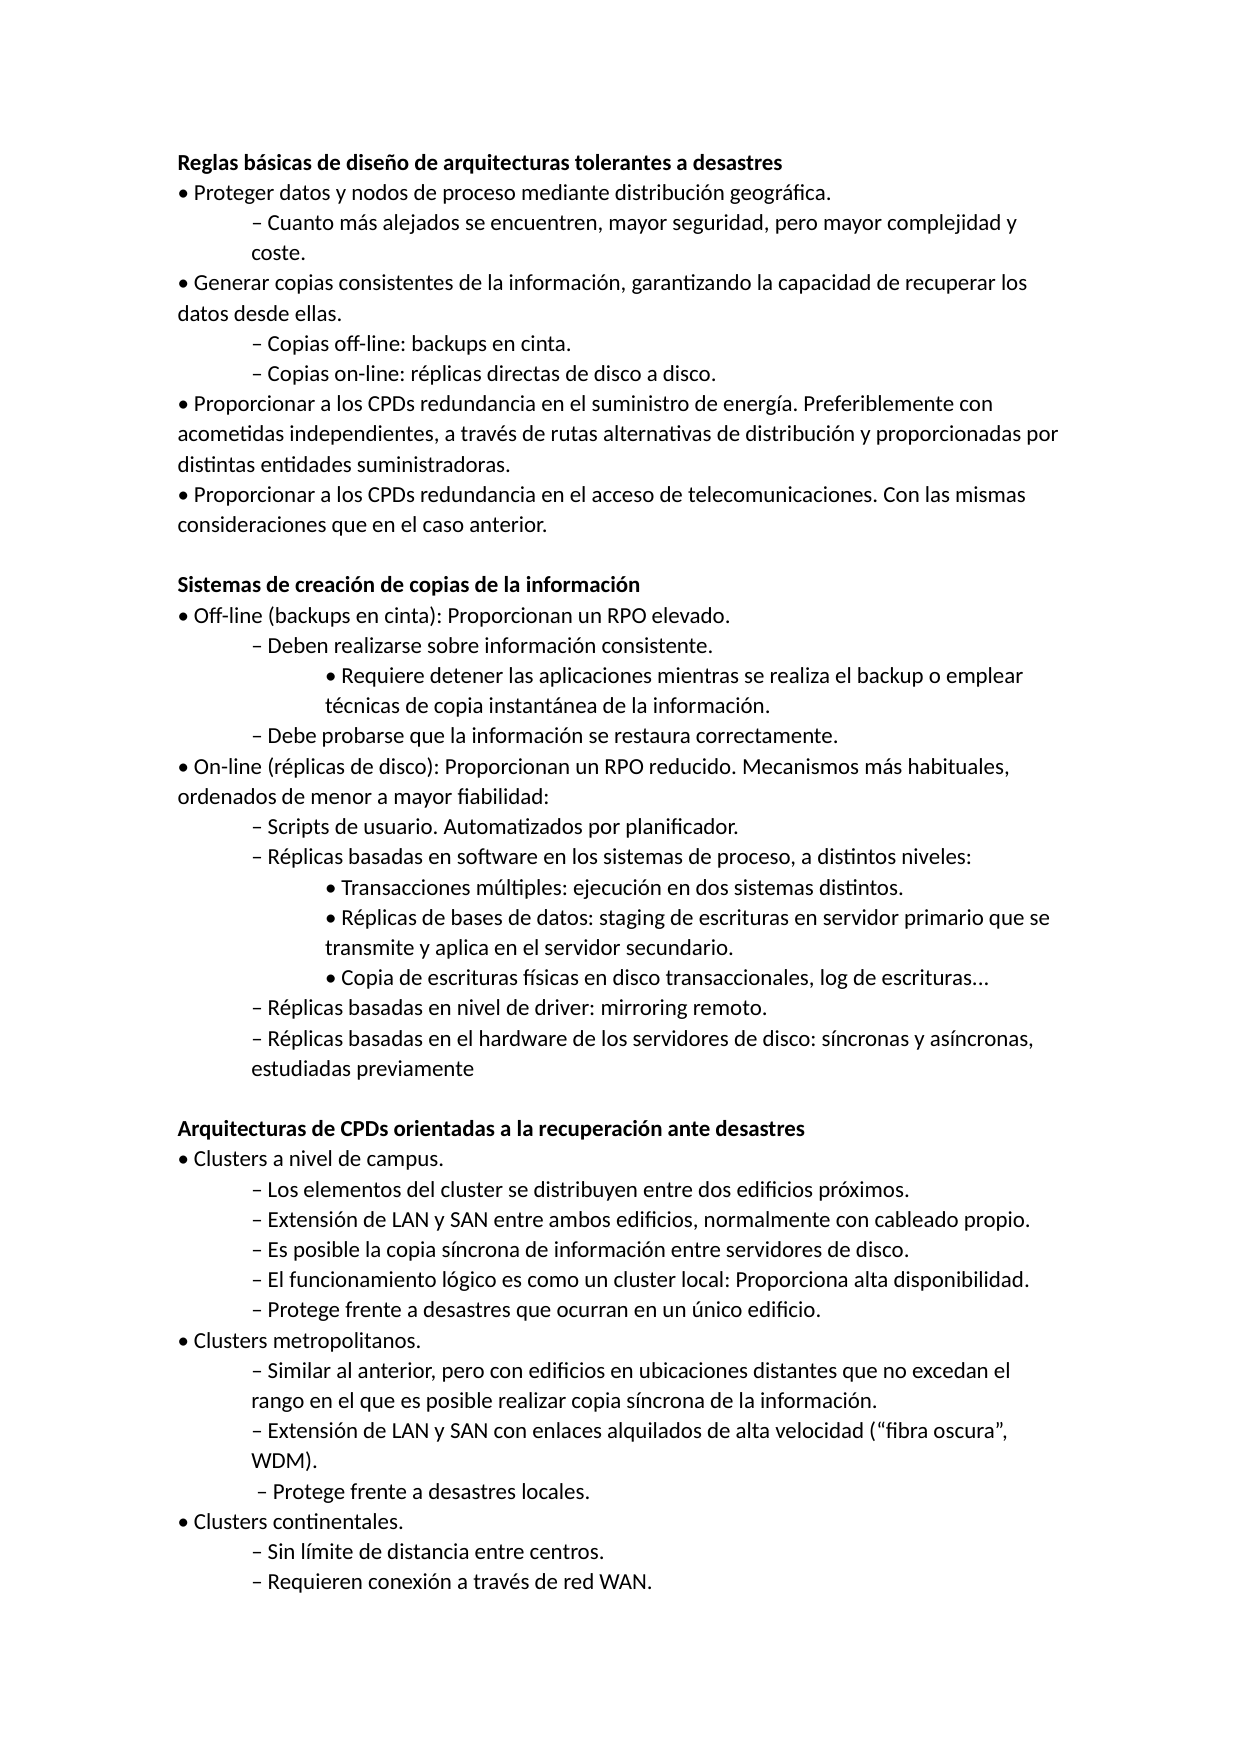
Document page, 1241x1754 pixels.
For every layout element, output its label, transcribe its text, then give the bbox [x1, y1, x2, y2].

text – Debe probarse que la información se restaura correctamente. [177, 722, 1063, 749]
text • Off-line (backups en cinta): Proporcionan un RPO elevado. [177, 601, 1063, 629]
text – Protege frente a desastres locales. [177, 1477, 1063, 1505]
text – El funcionamiento lógico es como un cluster local: Proporciona alta disponibilidad. [177, 1265, 1063, 1293]
text – Extensión de LAN y SAN entre ambos edificios, normalmente con cableado propio. [177, 1205, 1063, 1233]
text • Clusters metropolitanos. [177, 1326, 1063, 1354]
text – Scripts de usuario. Automatizados por planificador. [177, 812, 1063, 840]
text – Similar al anterior, pero con edificios en ubicaciones distantes que no excedan el rango en el que es posible realizar copia síncrona de la información. [251, 1356, 1063, 1414]
text • Proporcionar a los CPDs redundancia en el acceso de telecomunicaciones. Con las mismas consideraciones que en el caso anterior. [177, 480, 1063, 538]
text – Réplicas basadas en nivel de driver: mirroring remoto. [177, 993, 1063, 1021]
text • Clusters continentales. [177, 1507, 1063, 1535]
text Reglas básicas de diseño de arquitecturas tolerantes a desastres [177, 148, 1063, 176]
text – Extensión de LAN y SAN con enlaces alquilados de alta velocidad (“fibra oscura”, WDM). [251, 1416, 1063, 1474]
text • Réplicas de bases de datos: staging de escrituras en servidor primario que se transmite y aplica en el servidor secundario. [325, 903, 1063, 961]
text – Réplicas basadas en el hardware de los servidores de disco: síncronas y asíncronas, estudiadas previamente [251, 1024, 1063, 1082]
text – Cuanto más alejados se encuentren, mayor seguridad, pero mayor complejidad y coste. [251, 208, 1063, 266]
text – Copias off-line: backups en cinta. [177, 329, 1063, 357]
text – Protege frente a desastres que ocurran en un único edificio. [177, 1296, 1063, 1323]
text • Generar copias consistentes de la información, garantizando la capacidad de recuperar los datos desde ellas. [177, 268, 1063, 327]
text – Deben realizarse sobre información consistente. [177, 631, 1063, 659]
text – Los elementos del cluster se distribuyen entre dos edificios próximos. [177, 1175, 1063, 1203]
text – Requieren conexión a través de red WAN. [177, 1567, 1063, 1595]
text • On-line (réplicas de disco): Proporcionan un RPO reducido. Mecanismos más habituales, ordenados de menor a mayor fiabilidad: [177, 752, 1063, 810]
text – Sin límite de distancia entre centros. [177, 1537, 1063, 1565]
text – Es posible la copia síncrona de información entre servidores de disco. [177, 1235, 1063, 1263]
text Arquitecturas de CPDs orientadas a la recuperación ante desastres [177, 1114, 1063, 1142]
text • Copia de escrituras físicas en disco transaccionales, log de escrituras... [251, 963, 1063, 991]
text – Réplicas basadas en software en los sistemas de proceso, a distintos niveles: [177, 842, 1063, 870]
text • Proporcionar a los CPDs redundancia en el suministro de energía. Preferiblemente con acometidas independientes, a través de rutas alternativas de distribución y proporcionadas por distintas entidades suministradoras. [177, 389, 1063, 478]
text • Requiere detener las aplicaciones mientras se realiza el backup o emplear técnicas de copia instantánea de la información. [325, 661, 1063, 719]
text • Clusters a nivel de campus. [177, 1144, 1063, 1172]
text – Copias on-line: réplicas directas de disco a disco. [177, 359, 1063, 387]
text • Proteger datos y nodos de proceso mediante distribución geográfica. [177, 178, 1063, 206]
text Sistemas de creación de copias de la información [177, 571, 1063, 598]
text • Transacciones múltiples: ejecución en dos sistemas distintos. [251, 873, 1063, 901]
